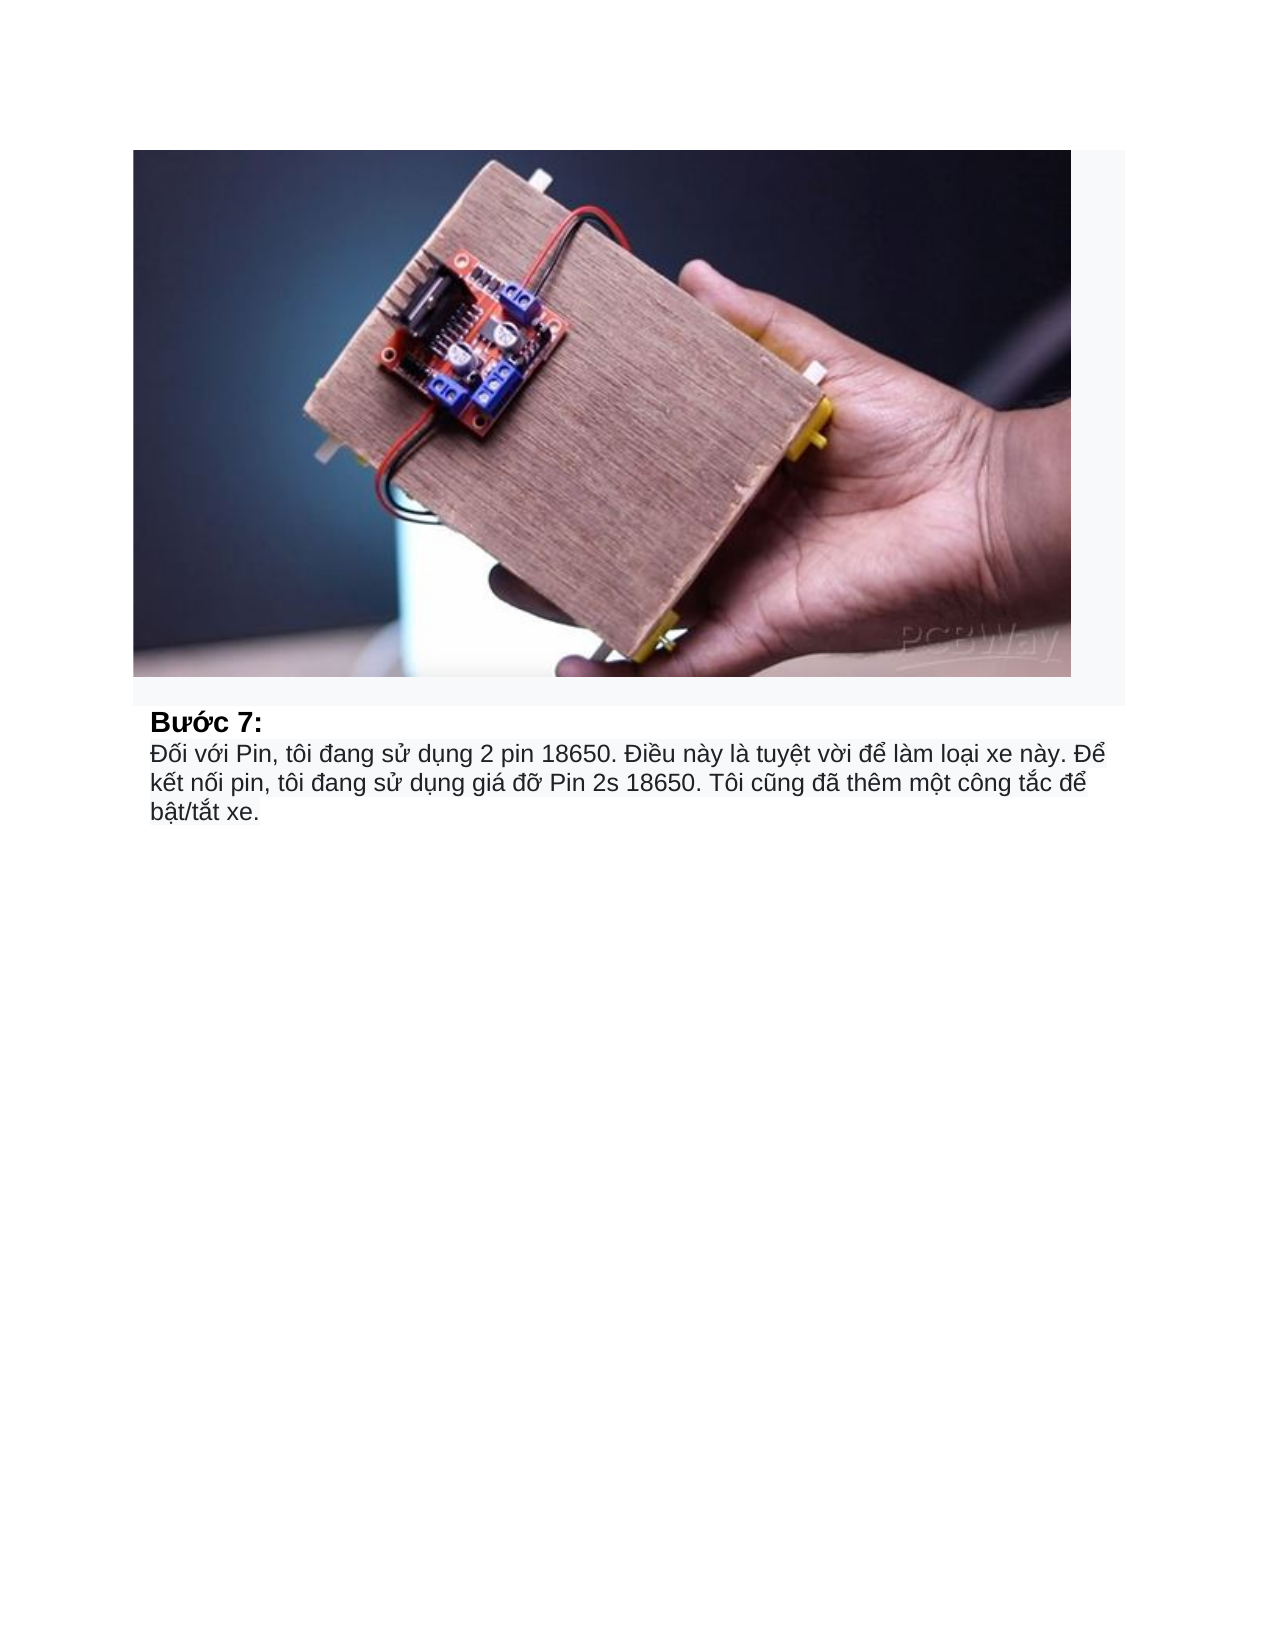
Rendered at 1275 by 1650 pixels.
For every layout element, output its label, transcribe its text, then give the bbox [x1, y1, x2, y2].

text Đối với Pin, tôi đang sử dụng 2 pin 18650. Điều này là tuyệt vời để làm loại xe này. Để kết nối pin, tôi đang sử dụng giá đỡ Pin 2s 18650. Tôi cũng đã thêm một công tắc để bật/tắt xe. [260, 739, 1125, 825]
text Bước 7: [150, 706, 1125, 739]
picture [133, 150, 1071, 677]
